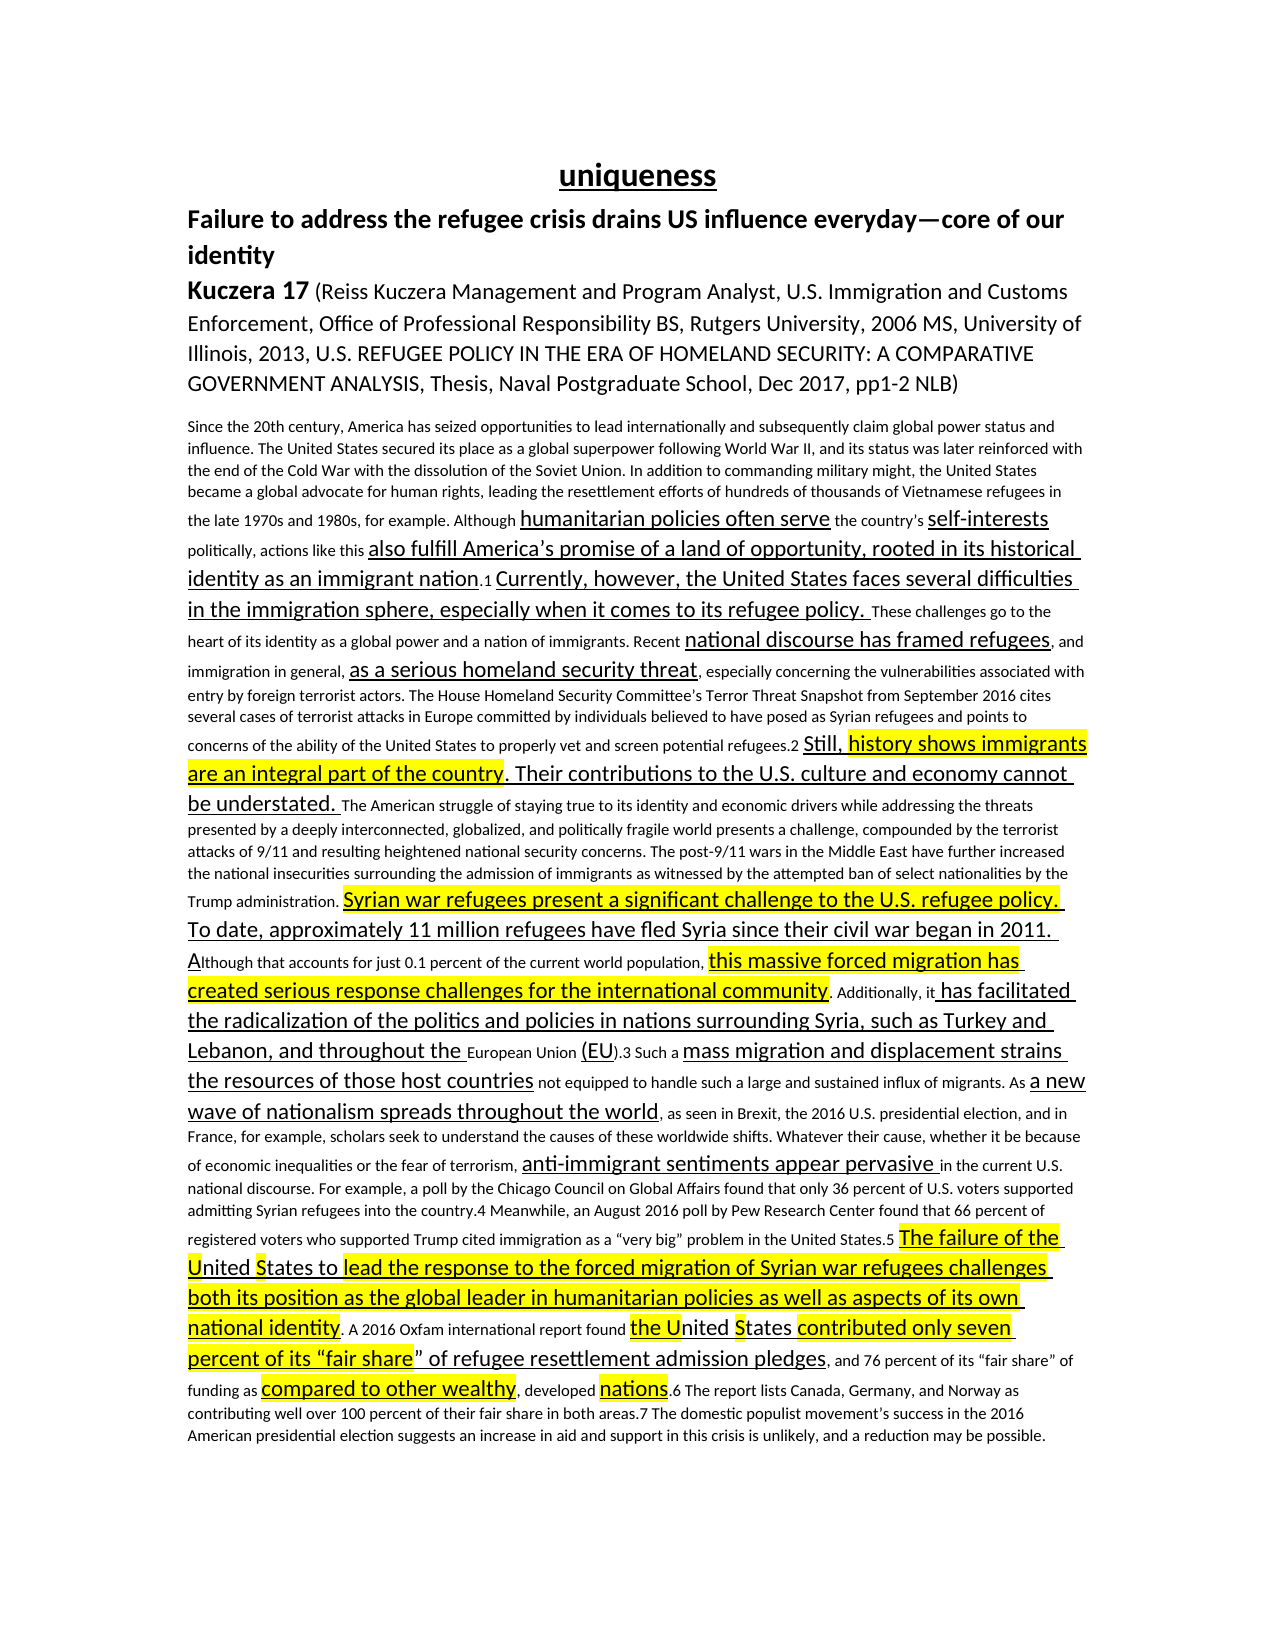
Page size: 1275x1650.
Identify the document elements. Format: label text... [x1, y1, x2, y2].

text Kuczera 17 (Reiss Kuczera Management and Program Analyst, U.S. Immigration and Customs Enforcement, Office of Professional Responsibility BS, Rutgers University, 2006 MS, University of Illinois, 2013, U.S. REFUGEE POLICY IN THE ERA OF HOMELAND SECURITY: A COMPARATIVE GOVERNMENT ANALYSIS, Thesis, Naval Postgraduate School, Dec 2017, pp1-2 NLB) [187, 273, 1087, 397]
text Since the 20th century, America has seized opportunities to lead internationally and subsequently claim global power status and influence. The United States secured its place as a global superpower following World War II, and its status was later reinforced with the end of the Cold War with the dissolution of the Soviet Union. In addition to commanding military might, the United States became a global advocate for human rights, leading the resettlement efforts of hundreds of thousands of Vietnamese refugees in the late 1970s and 1980s, for example. Although humanitarian policies often serve the country’s self-interests politically, actions like this also fulfill America’s promise of a land of opportunity, rooted in its historical identity as an immigrant nation.1 Currently, however, the United States faces several difficulties in the immigration sphere, especially when it comes to its refugee policy. These challenges go to the heart of its identity as a global power and a nation of immigrants. Recent national discourse has framed refugees, and immigration in general, as a serious homeland security threat, especially concerning the vulnerabilities associated with entry by foreign terrorist actors. The House Homeland Security Committee’s Terror Threat Snapshot from September 2016 cites several cases of terrorist attacks in Europe committed by individuals believed to have posed as Syrian refugees and points to concerns of the ability of the United States to properly vet and screen potential refugees.2 Still, history shows immigrants are an integral part of the country. Their contributions to the U.S. culture and economy cannot be understated. The American struggle of staying true to its identity and economic drivers while addressing the threats presented by a deeply interconnected, globalized, and politically fragile world presents a challenge, compounded by the terrorist attacks of 9/11 and resulting heightened national security concerns. The post-9/11 wars in the Middle East have further increased the national insecurities surrounding the admission of immigrants as witnessed by the attempted ban of select nationalities by the Trump administration. Syrian war refugees present a significant challenge to the U.S. refugee policy. To date, approximately 11 million refugees have fled Syria since their civil war began in 2011. Although that accounts for just 0.1 percent of the current world population, this massive forced migration has created serious response challenges for the international community. Additionally, it has facilitated the radicalization of the politics and policies in nations surrounding Syria, such as Turkey and Lebanon, and throughout the European Union (EU).3 Such a mass migration and displacement strains the resources of those host countries not equipped to handle such a large and sustained influx of migrants. As a new wave of nationalism spreads throughout the world, as seen in Brexit, the 2016 U.S. presidential election, and in France, for example, scholars seek to understand the causes of these worldwide shifts. Whatever their cause, whether it be because of economic inequalities or the fear of terrorism, anti-immigrant sentiments appear pervasive in the current U.S. national discourse. For example, a poll by the Chicago Council on Global Affairs found that only 36 percent of U.S. voters supported admitting Syrian refugees into the country.4 Meanwhile, an August 2016 poll by Pew Research Center found that 66 percent of registered voters who supported Trump cited immigration as a “very big” problem in the United States.5 The failure of the United States to lead the response to the forced migration of Syrian war refugees challenges both its position as the global leader in humanitarian policies as well as aspects of its own national identity. A 2016 Oxfam international report found the United States contributed only seven percent of its “fair share” of refugee resettlement admission pledges, and 76 percent of its “fair share” of funding as compared to other wealthy, developed nations.6 The report lists Canada, Germany, and Norway as contributing well over 100 percent of their fair share in both areas.7 The domestic populist movement’s success in the 2016 American presidential election suggests an increase in aid and support in this crisis is unlikely, and a reduction may be possible. [187, 416, 1087, 1446]
subtitle Failure to address the refugee crisis drains US influence everyday—core of our identity [187, 202, 1087, 271]
subtitle uniqueness [187, 154, 1087, 195]
